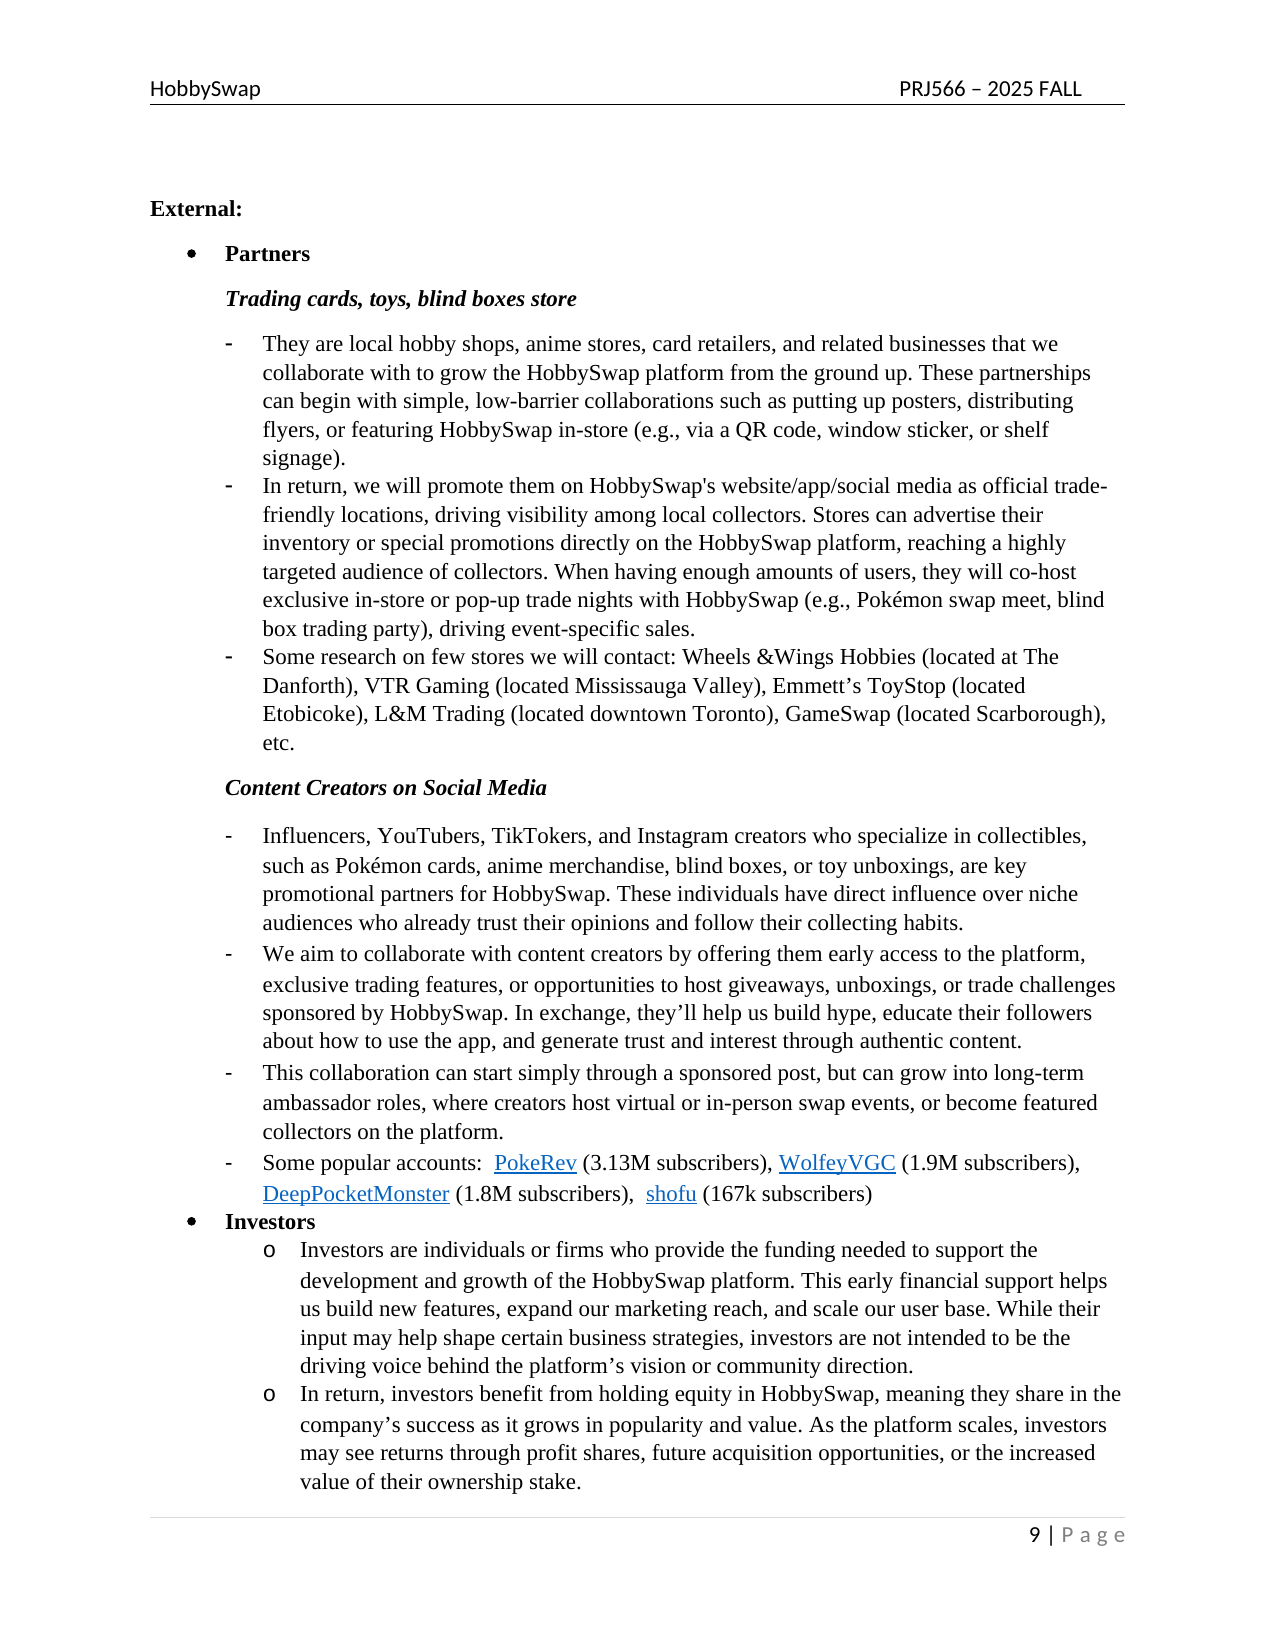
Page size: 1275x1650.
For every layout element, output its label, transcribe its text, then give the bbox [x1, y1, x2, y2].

list We aim to collaborate with content creators by offering them early access to the platform, exclusive trading features, or opportunities to host giveaways, unboxings, or trade challenges sponsored by HobbySwap. In exchange, they’ll help us build hype, educate their followers about how to use the app, and generate trust and interest through authentic content. [225, 937, 1125, 1054]
text External: [150, 195, 1125, 221]
list This collaboration can start simply through a sponsored post, but can grow into long-term ambassador roles, where creators host virtual or in-person swap events, or become featured collectors on the platform. [225, 1056, 1125, 1144]
text Content Creators on Social Media [225, 774, 1125, 800]
list Influencers, YouTubers, TikTokers, and Instagram creators who specialize in collectibles, such as Pokémon cards, anime merchandise, blind boxes, or toy unboxings, are key promotional partners for HobbySwap. These individuals have direct influence over niche audiences who already trust their opinions and follow their collecting habits. [225, 819, 1125, 935]
list Some popular accounts: PokeRev (3.13M subscribers), WolfeyVGC (1.9M subscribers), DeepPocketMonster (1.8M subscribers), shofu (167k subscribers) [225, 1146, 1125, 1206]
list Partners [187, 240, 1125, 267]
list In return, we will promote them on HobbySwap's website/app/social media as official trade-friendly locations, driving visibility among local collectors. Stores can advertise their inventory or special promotions directly on the HobbySwap platform, reaching a highly targeted audience of collectors. When having enough amounts of users, they will co-host exclusive in-store or pop-up trade nights with HobbySwap (e.g., Pokémon swap meet, blind box trading party), driving event-specific sales. [225, 473, 1125, 641]
list Some research on few stores we will contact: Wheels &Wings Hobbies (located at The Danforth), VTR Gaming (located Mississauga Valley), Emmett’s ToyStop (located Etobicoke), L&M Trading (located downtown Toronto), GameSwap (located Scarborough), etc. [225, 643, 1125, 755]
list They are local hobby shops, anime stores, card retailers, and related businesses that we collaborate with to grow the HobbySwap platform from the ground up. These partnerships can begin with simple, low-barrier collaborations such as putting up posters, distributing flyers, or featuring HobbySwap in-store (e.g., via a QR code, window sticker, or shelf signage). [225, 330, 1125, 471]
list In return, investors benefit from holding equity in HobbySwap, meaning they share in the company’s success as it grows in popularity and value. As the platform scales, investors may see returns through profit shares, future acquisition opportunities, or the increased value of their ownership stake. [262, 1381, 1125, 1494]
list Investors are individuals or firms who provide the funding needed to support the development and growth of the HobbySwap platform. This early financial support helps us build new features, expand our marketing reach, and scale our user base. While their input may help shape certain business strategies, investors are not intended to be the driving voice behind the platform’s vision or community direction. [262, 1236, 1125, 1378]
text Trading cards, toys, blind boxes store [225, 285, 1125, 312]
list Investors [187, 1208, 1125, 1234]
